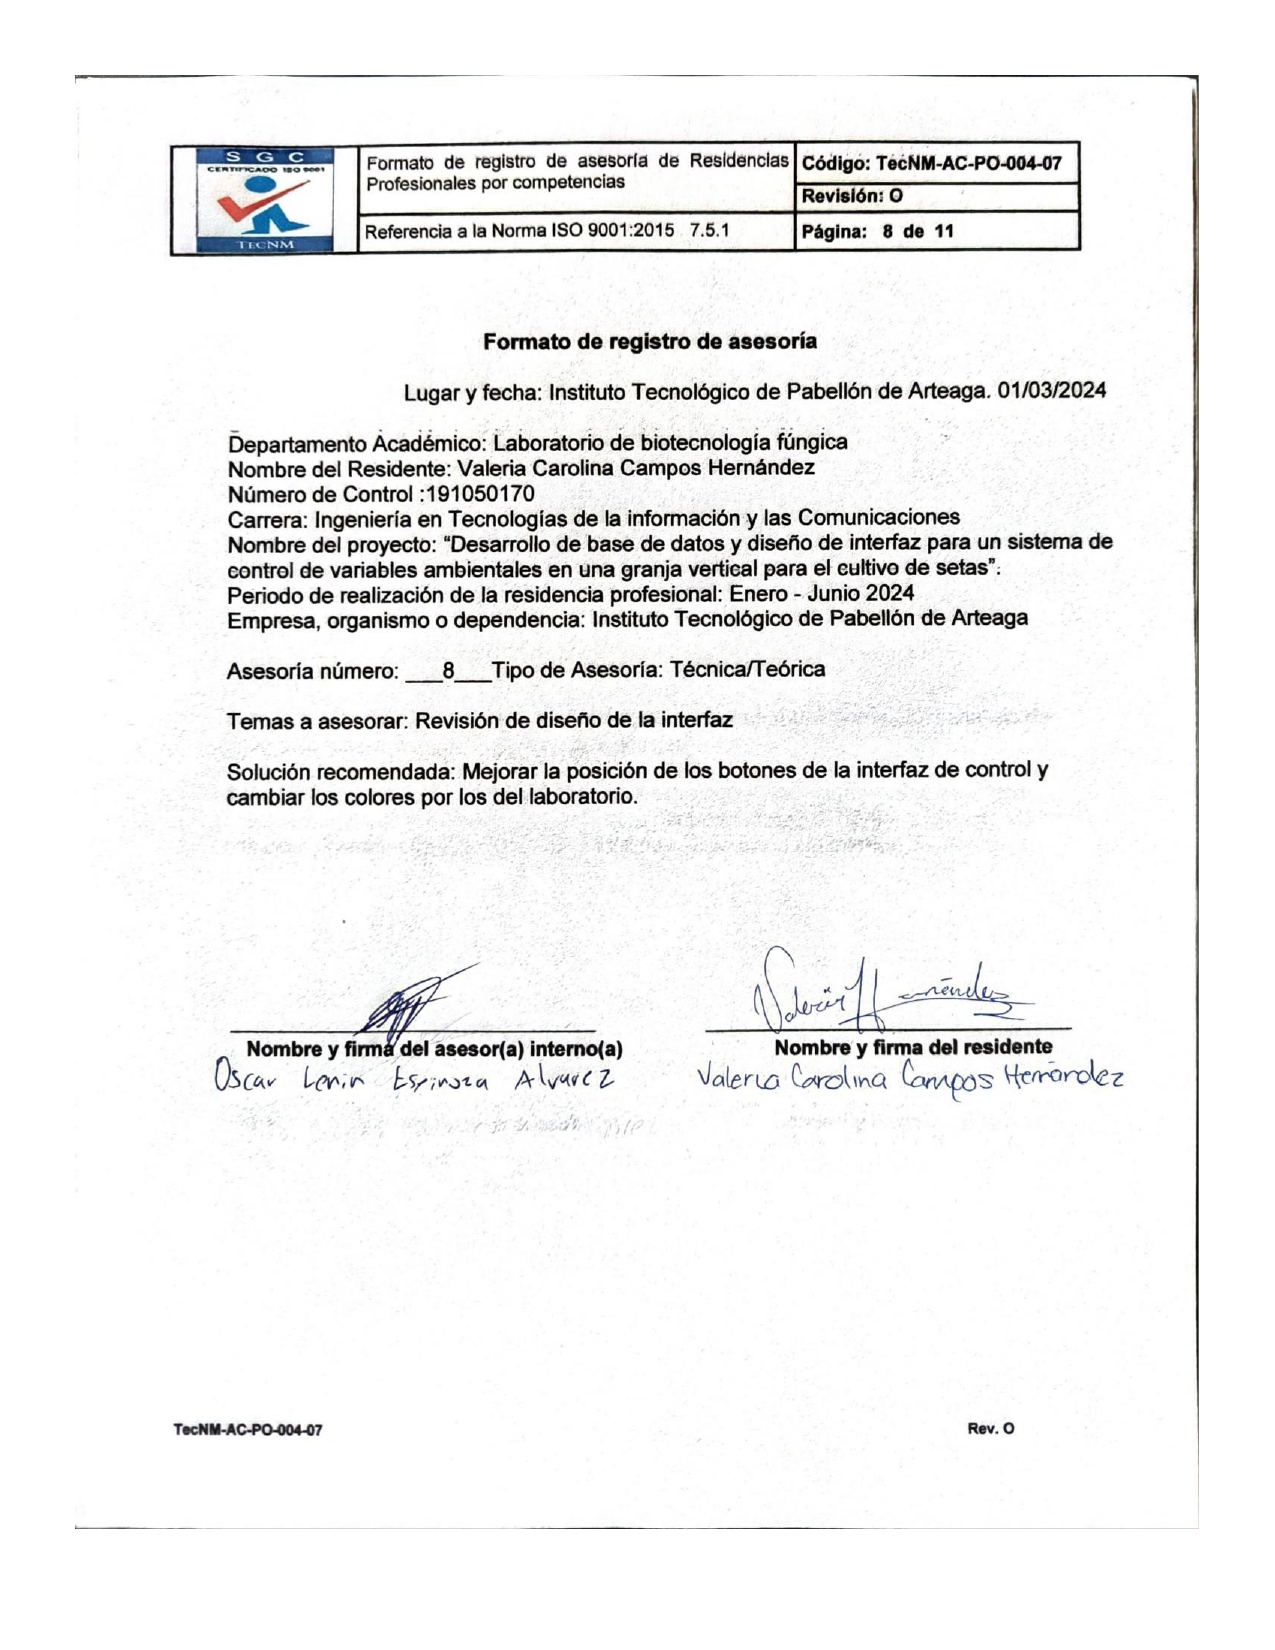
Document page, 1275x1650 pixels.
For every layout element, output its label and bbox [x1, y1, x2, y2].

picture [75, 75, 1199, 1529]
